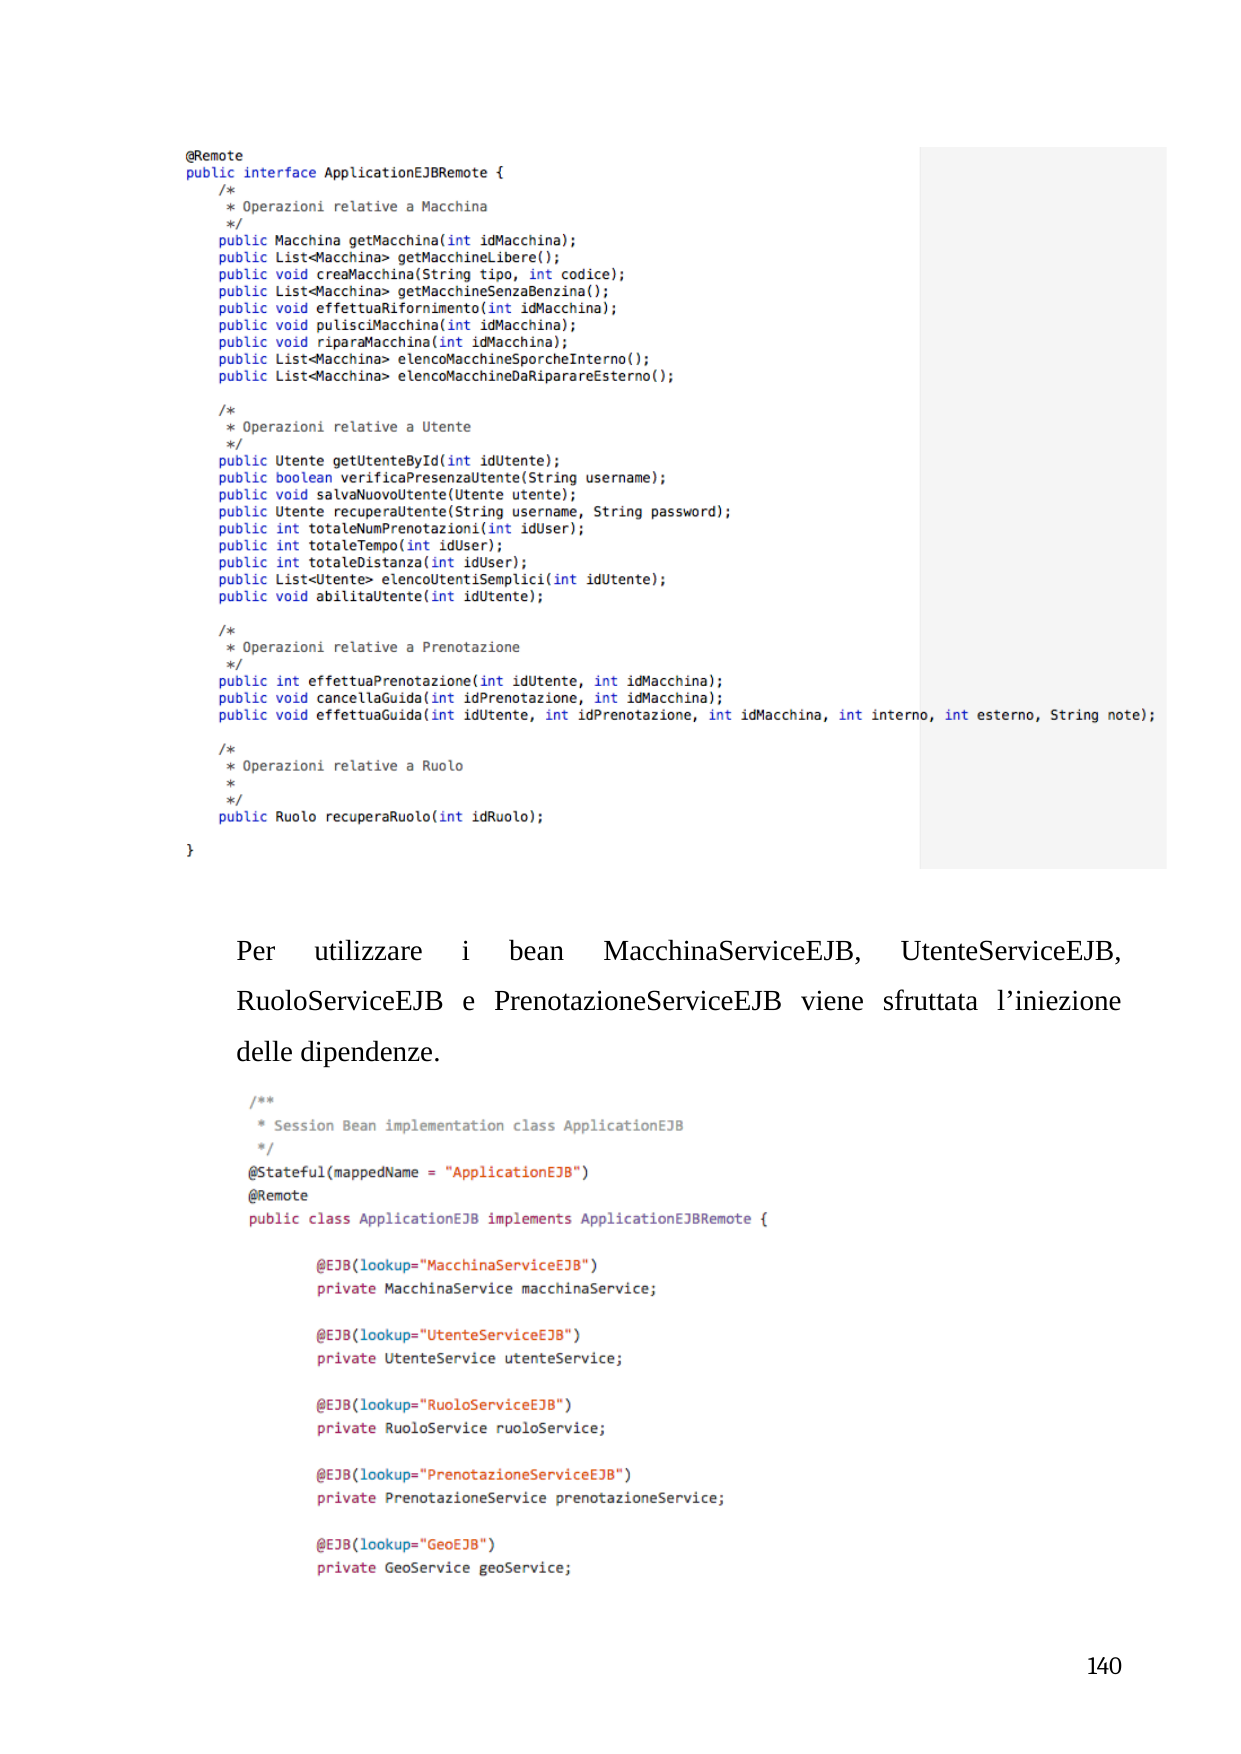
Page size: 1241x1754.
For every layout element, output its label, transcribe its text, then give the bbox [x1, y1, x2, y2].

picture [236, 1084, 821, 1591]
text Per utilizzare i bean MacchinaServiceEJB, UtenteServiceEJB, RuoloServiceEJB e PrenotazioneServiceEJB viene sfruttata l’iniezione delle dipendenze. [236, 933, 1122, 1067]
picture [177, 147, 1167, 869]
